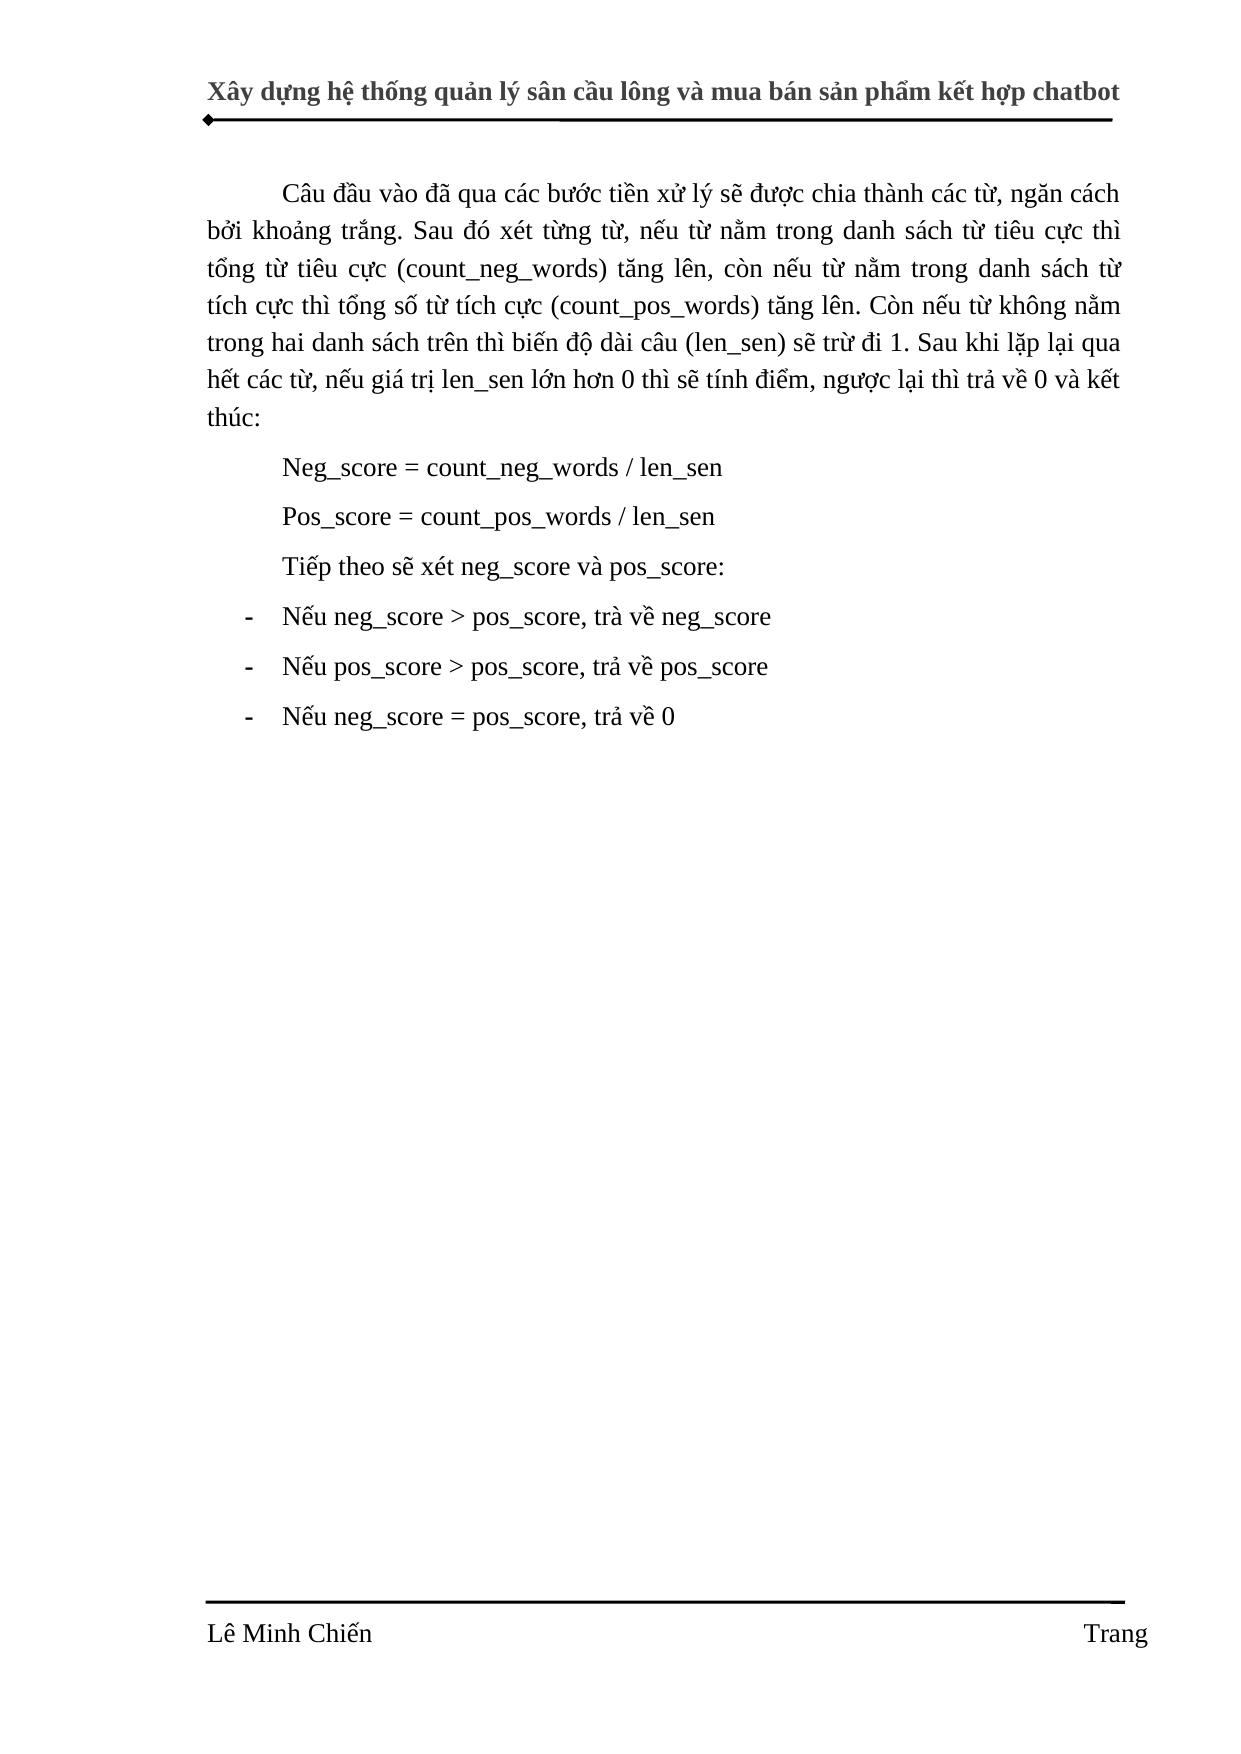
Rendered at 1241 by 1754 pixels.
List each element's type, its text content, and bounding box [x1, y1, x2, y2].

list Nếu neg_score > pos_score, trà về neg_score [244, 600, 1122, 631]
list Nếu neg_score = pos_score, trả về 0 [244, 700, 1122, 731]
text Neg_score = count_neg_words / len_sen [207, 451, 1122, 482]
text Tiếp theo sẽ xét neg_score và pos_score: [207, 550, 1122, 581]
text Pos_score = count_pos_words / len_sen [207, 501, 1122, 532]
text Câu đầu vào đã qua các bước tiền xử lý sẽ được chia thành các từ, ngăn cách bởi khoảng trắng. Sau đó xét từng từ, nếu từ nằm trong danh sách từ tiêu cực thì tổng từ tiêu cực (count_neg_words) tăng lên, còn nếu từ nằm trong danh sách từ tích cực thì tổng số từ tích cực (count_pos_words) tăng lên. Còn nếu từ không nằm trong hai danh sách trên thì biến độ dài câu (len_sen) sẽ trừ đi 1. Sau khi lặp lại qua hết các từ, nếu giá trị len_sen lớn hơn 0 thì sẽ tính điểm, ngược lại thì trả về 0 và kết thúc: [207, 177, 1122, 432]
list Nếu pos_score > pos_score, trả về pos_score [244, 650, 1122, 681]
